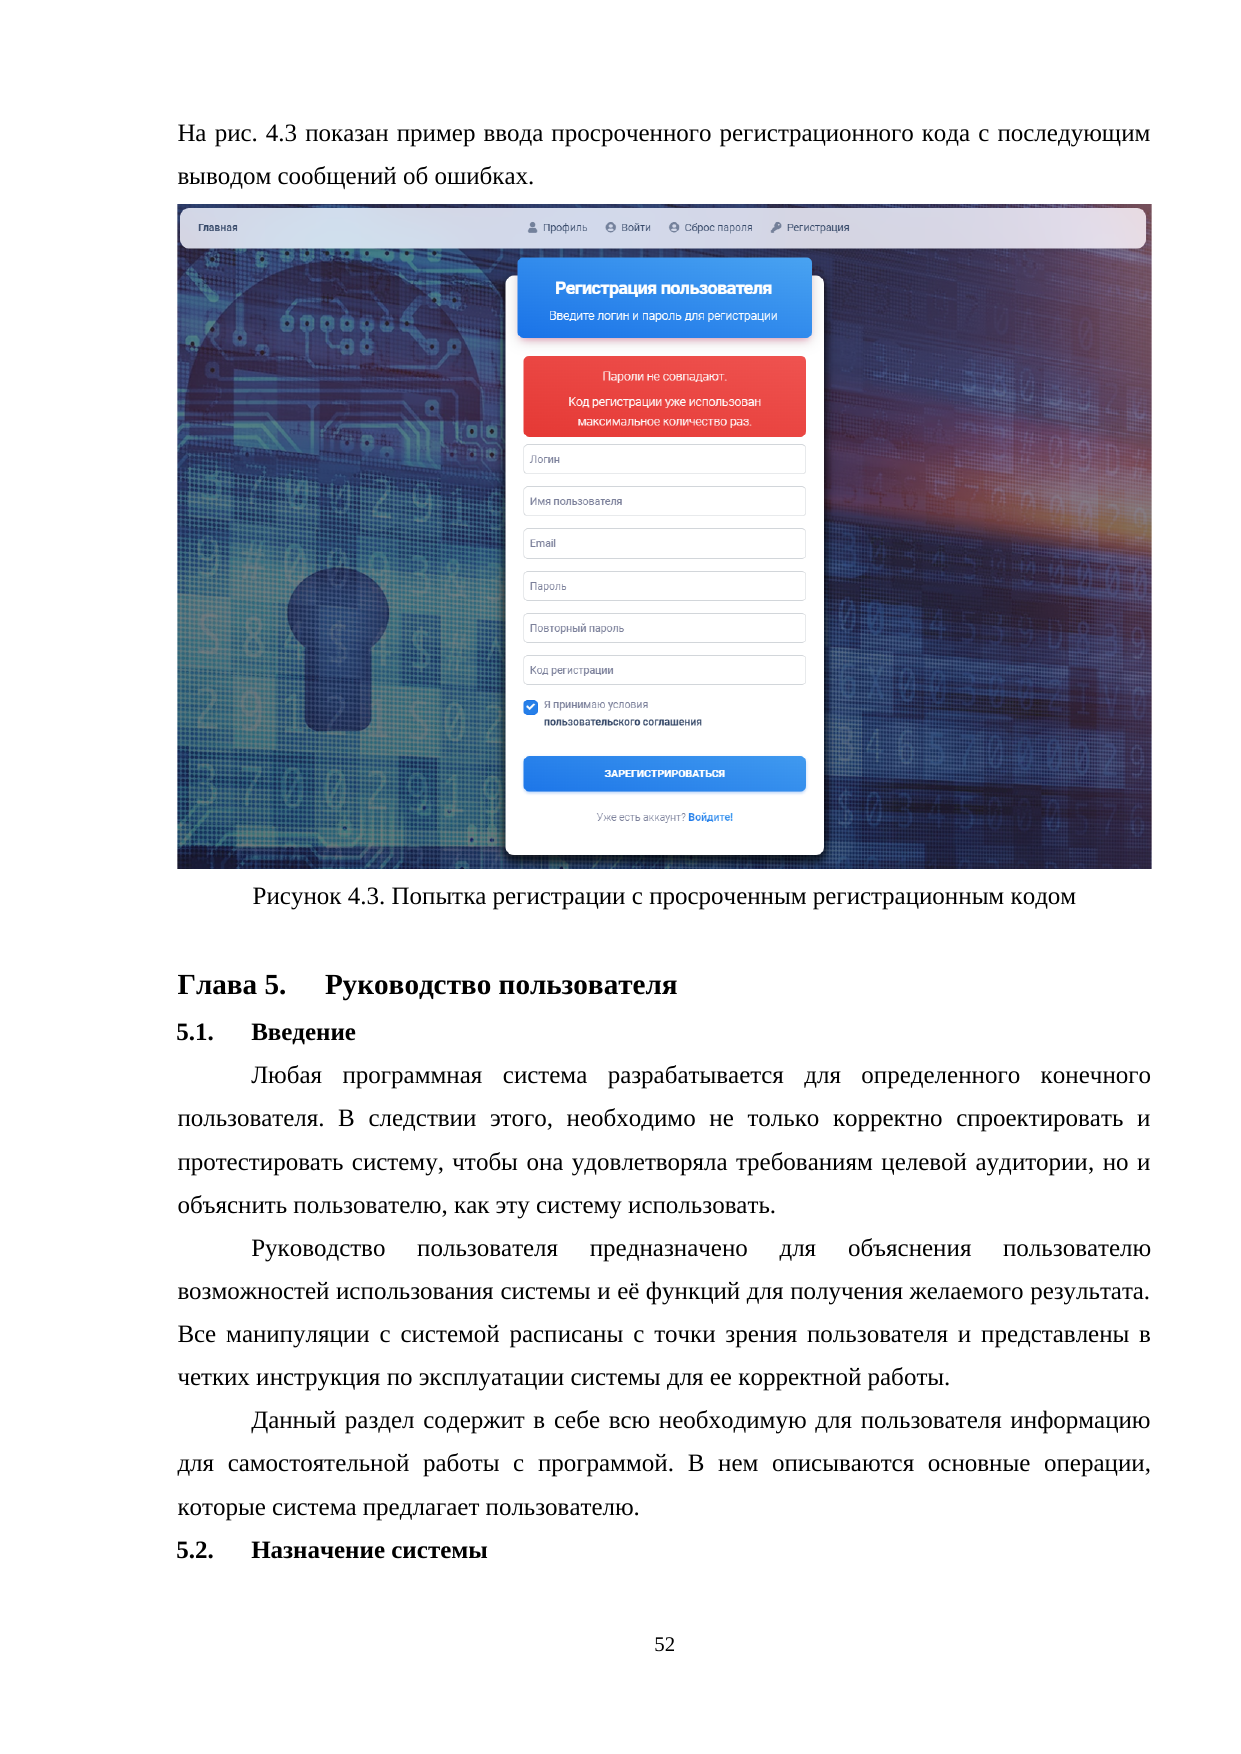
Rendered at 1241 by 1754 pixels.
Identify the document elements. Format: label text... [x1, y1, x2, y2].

text На рис. 4.3 показан пример ввода просроченного регистрационного кода с последующим выводом сообщений об ошибках. [177, 118, 1152, 190]
text Руководство пользователя предназначено для объяснения пользователю возможностей использования системы и её функций для получения желаемого результата. Все манипуляции с системой расписаны с точки зрения пользователя и представлены в четких инструкция по эксплуатации системы для ее корректной работы. [177, 1233, 1152, 1391]
text Рисунок 4.3. Попытка регистрации с просроченным регистрационным кодом [177, 881, 1152, 909]
text Данный раздел содержит в себе всю необходимую для пользователя информацию для самостоятельной работы с программой. В нем описываются основные операции, которые система предлагает пользователю. [177, 1405, 1152, 1520]
text Любая программная система разрабатывается для определенного конечного пользователя. В следствии этого, необходимо не только корректно спроектировать и протестировать систему, чтобы она удовлетворяла требованиям целевой аудитории, но и объяснить пользователю, как эту систему использовать. [177, 1060, 1152, 1218]
subtitle Назначение системы [176, 1535, 1152, 1563]
subtitle Введение [176, 1017, 1152, 1046]
picture [177, 204, 1152, 869]
subtitle Руководство пользователя [177, 967, 1152, 1001]
